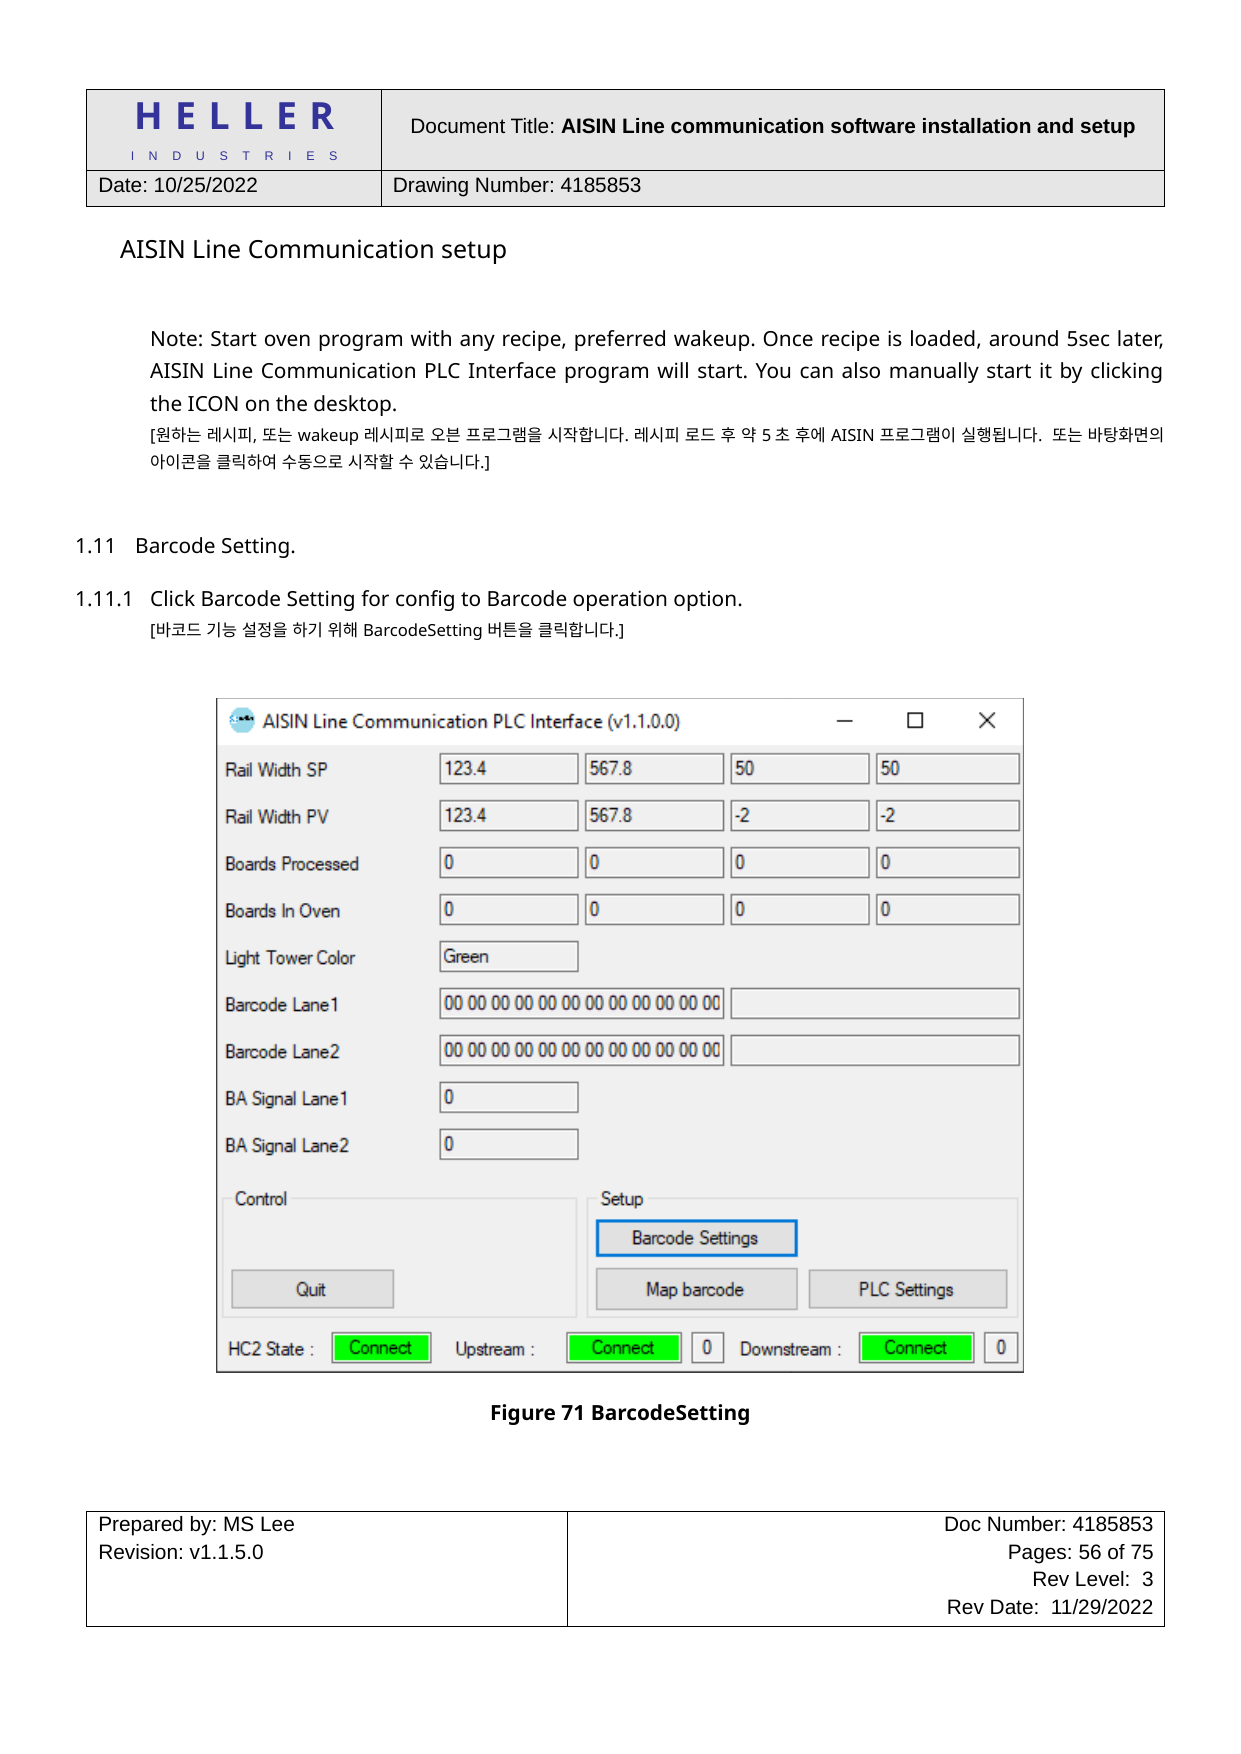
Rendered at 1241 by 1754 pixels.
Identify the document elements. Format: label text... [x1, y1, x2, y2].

list [바코드 기능 설정을 하기 위해 BarcodeSetting 버튼을 클릭합니다.] [150, 617, 1165, 641]
text AISIN Line Communication setup [120, 231, 1165, 265]
picture [216, 698, 1024, 1373]
subtitle Click Barcode Setting for config to Barcode operation option. [75, 584, 1165, 613]
text Note: Start oven program with any recipe, preferred wakeup. Once recipe is loaded, around 5sec later, AISIN Line Communication PLC Interface program will start. You can also manually start it by clicking the ICON on the desktop. [150, 324, 1165, 417]
list [원하는 레시피, 또는 wakeup 레시피로 오븐 프로그램을 시작합니다. 레시피 로드 후 약 5초 후에 AISIN 프로그램이 실행됩니다. 또는 바탕화면의 아이콘을 클릭하여 수동으로 시작할 수 있습니다.] [150, 422, 1165, 474]
text Figure 71 BarcodeSetting [75, 1398, 1165, 1426]
subtitle Barcode Setting. [75, 531, 1165, 559]
